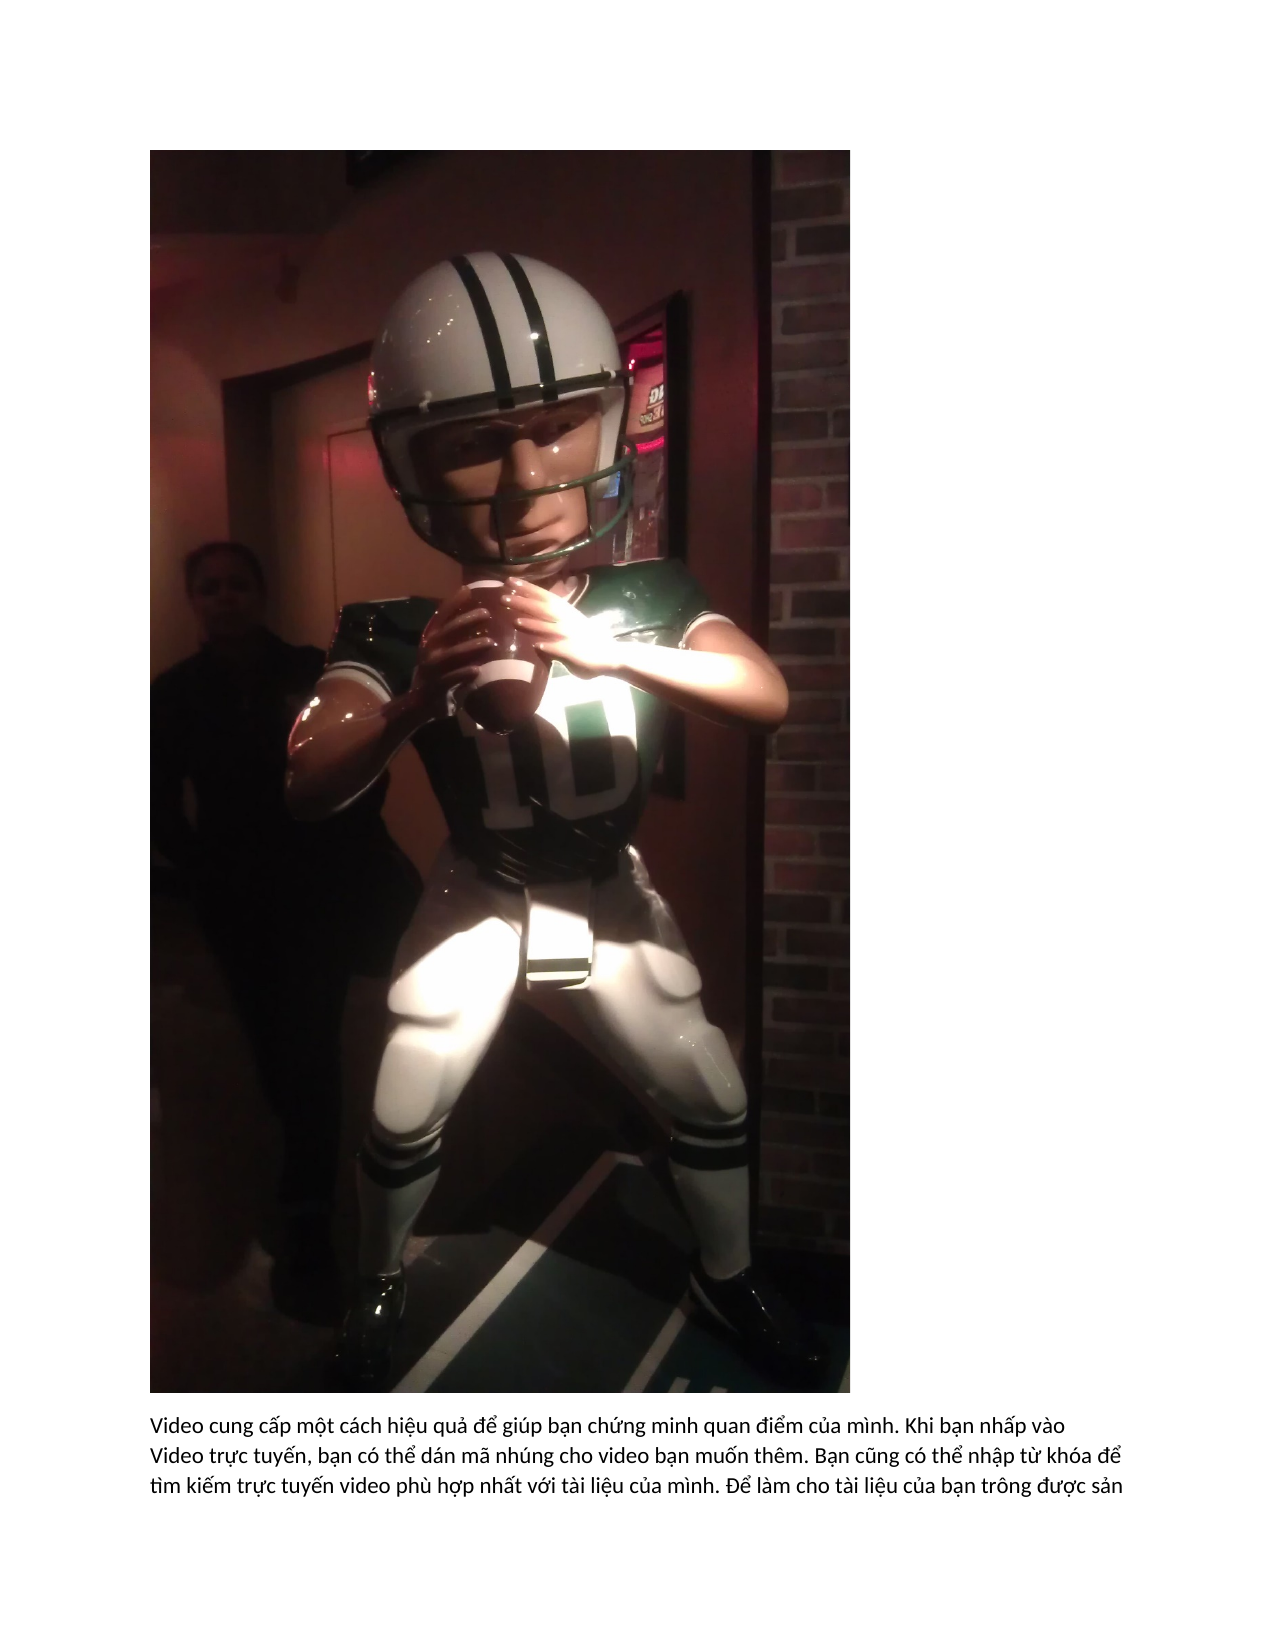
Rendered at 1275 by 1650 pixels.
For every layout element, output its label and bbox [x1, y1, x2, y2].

picture [150, 150, 851, 1393]
text [150, 1411, 1125, 1499]
